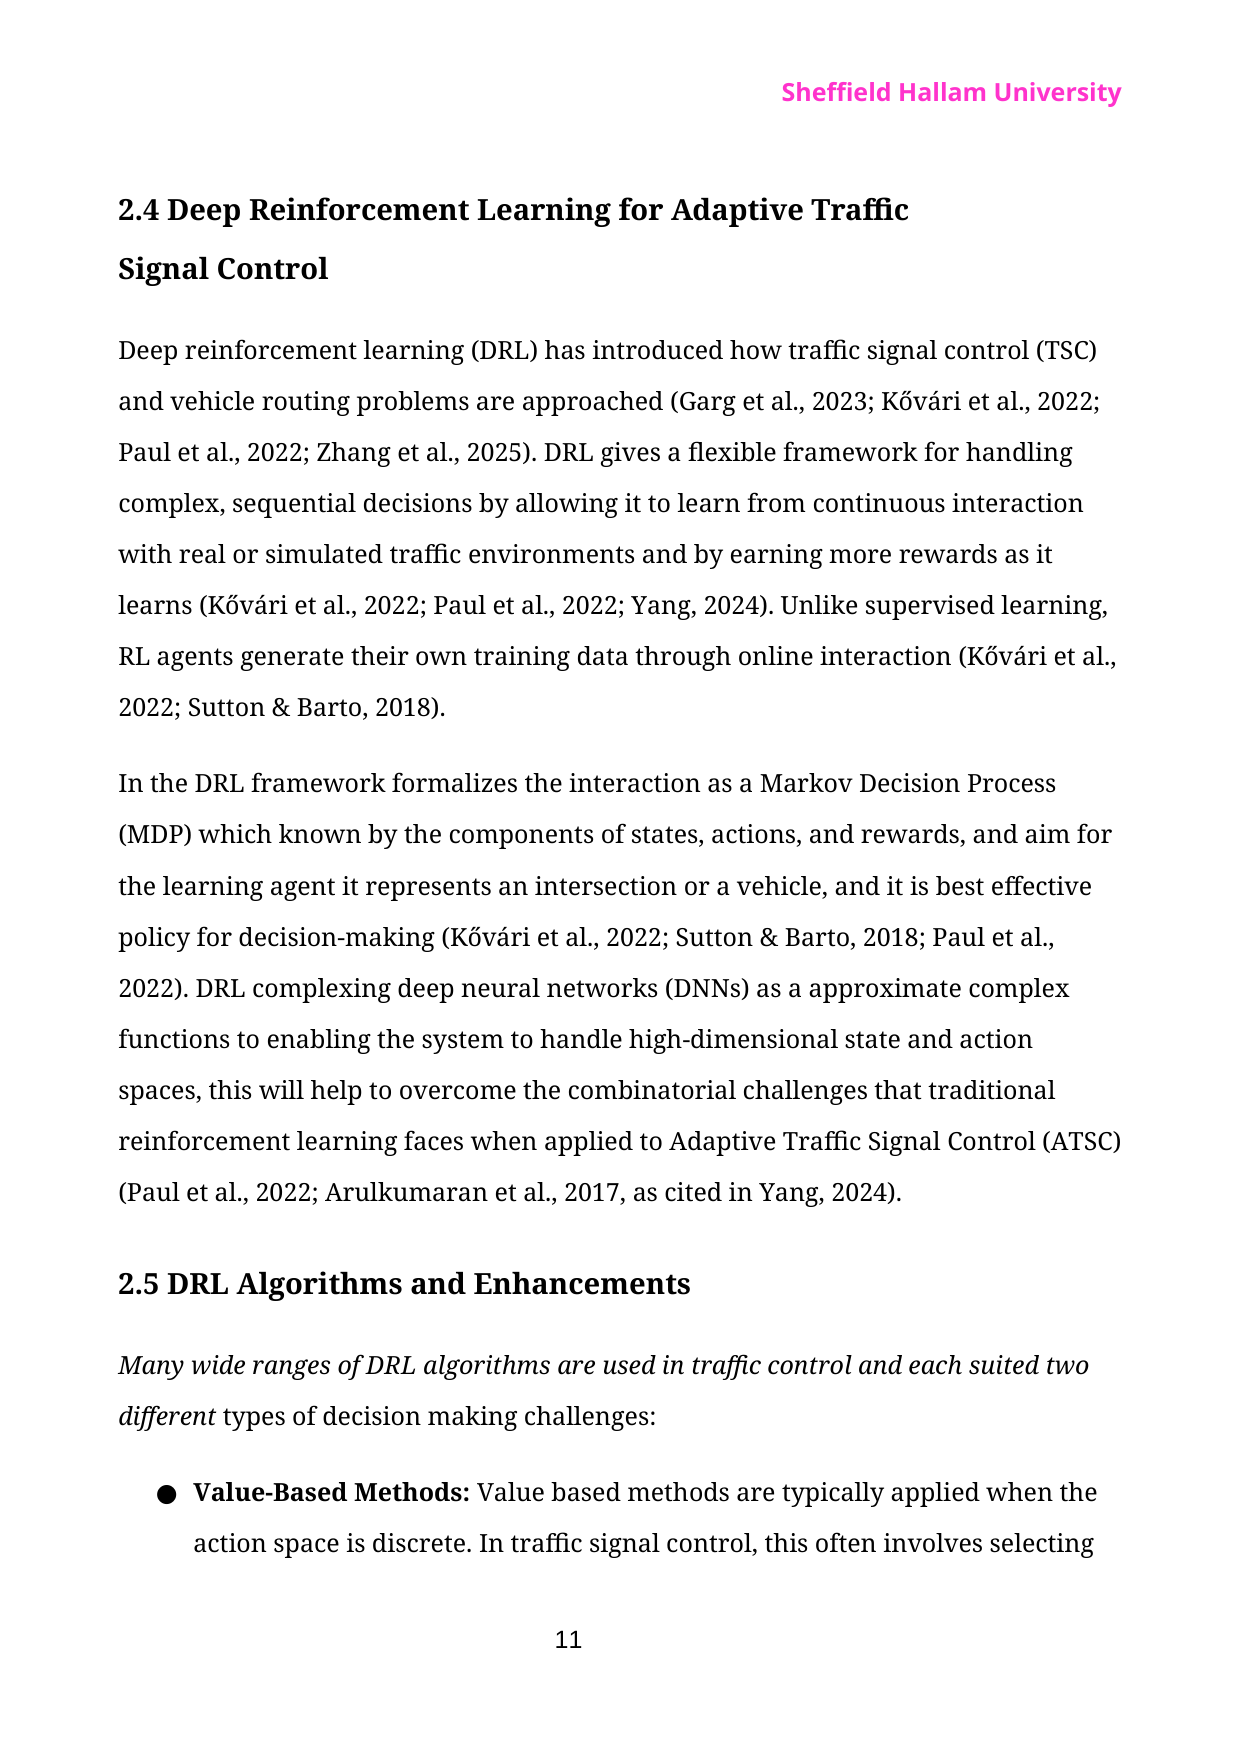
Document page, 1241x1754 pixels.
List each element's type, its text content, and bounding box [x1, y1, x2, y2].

text In the DRL framework formalizes the interaction as a Markov Decision Process (MDP) which known by the components of states, actions, and rewards, and aim for the learning agent it represents an intersection or a vehicle, and it is best effective policy for decision-making (Kővári et al., 2022; Sutton & Barto, 2018; Paul et al., 2022). DRL complexing deep neural networks (DNNs) as a approximate complex functions to enabling the system to handle high-dimensional state and action spaces, this will help to overcome the combinatorial challenges that traditional reinforcement learning faces when applied to Adaptive Traffic Signal Control (ATSC) (Paul et al., 2022; Arulkumaran et al., 2017, as cited in Yang, 2024). [118, 766, 1122, 1208]
subtitle Many wide ranges of DRL algorithms are used in traffic control and each suited two different types of decision making challenges: [118, 1347, 1122, 1433]
text Deep reinforcement learning (DRL) has introduced how traffic signal control (TSC) and vehicle routing problems are approached (Garg et al., 2023; Kővári et al., 2022; Paul et al., 2022; Zhang et al., 2025). DRL gives a flexible framework for handling complex, sequential decisions by allowing it to learn from continuous interaction with real or simulated traffic environments and by earning more rewards as it learns (Kővári et al., 2022; Paul et al., 2022; Yang, 2024). Unlike supervised learning, RL agents generate their own training data through online interaction (Kővári et al., 2022; Sutton & Barto, 2018). [118, 333, 1122, 724]
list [156, 1474, 1122, 1560]
subtitle 2.5 DRL Algorithms and Enhancements [118, 1263, 997, 1303]
subtitle 2.4 Deep Reinforcement Learning for Adaptive Traffic Signal Control [118, 189, 997, 288]
